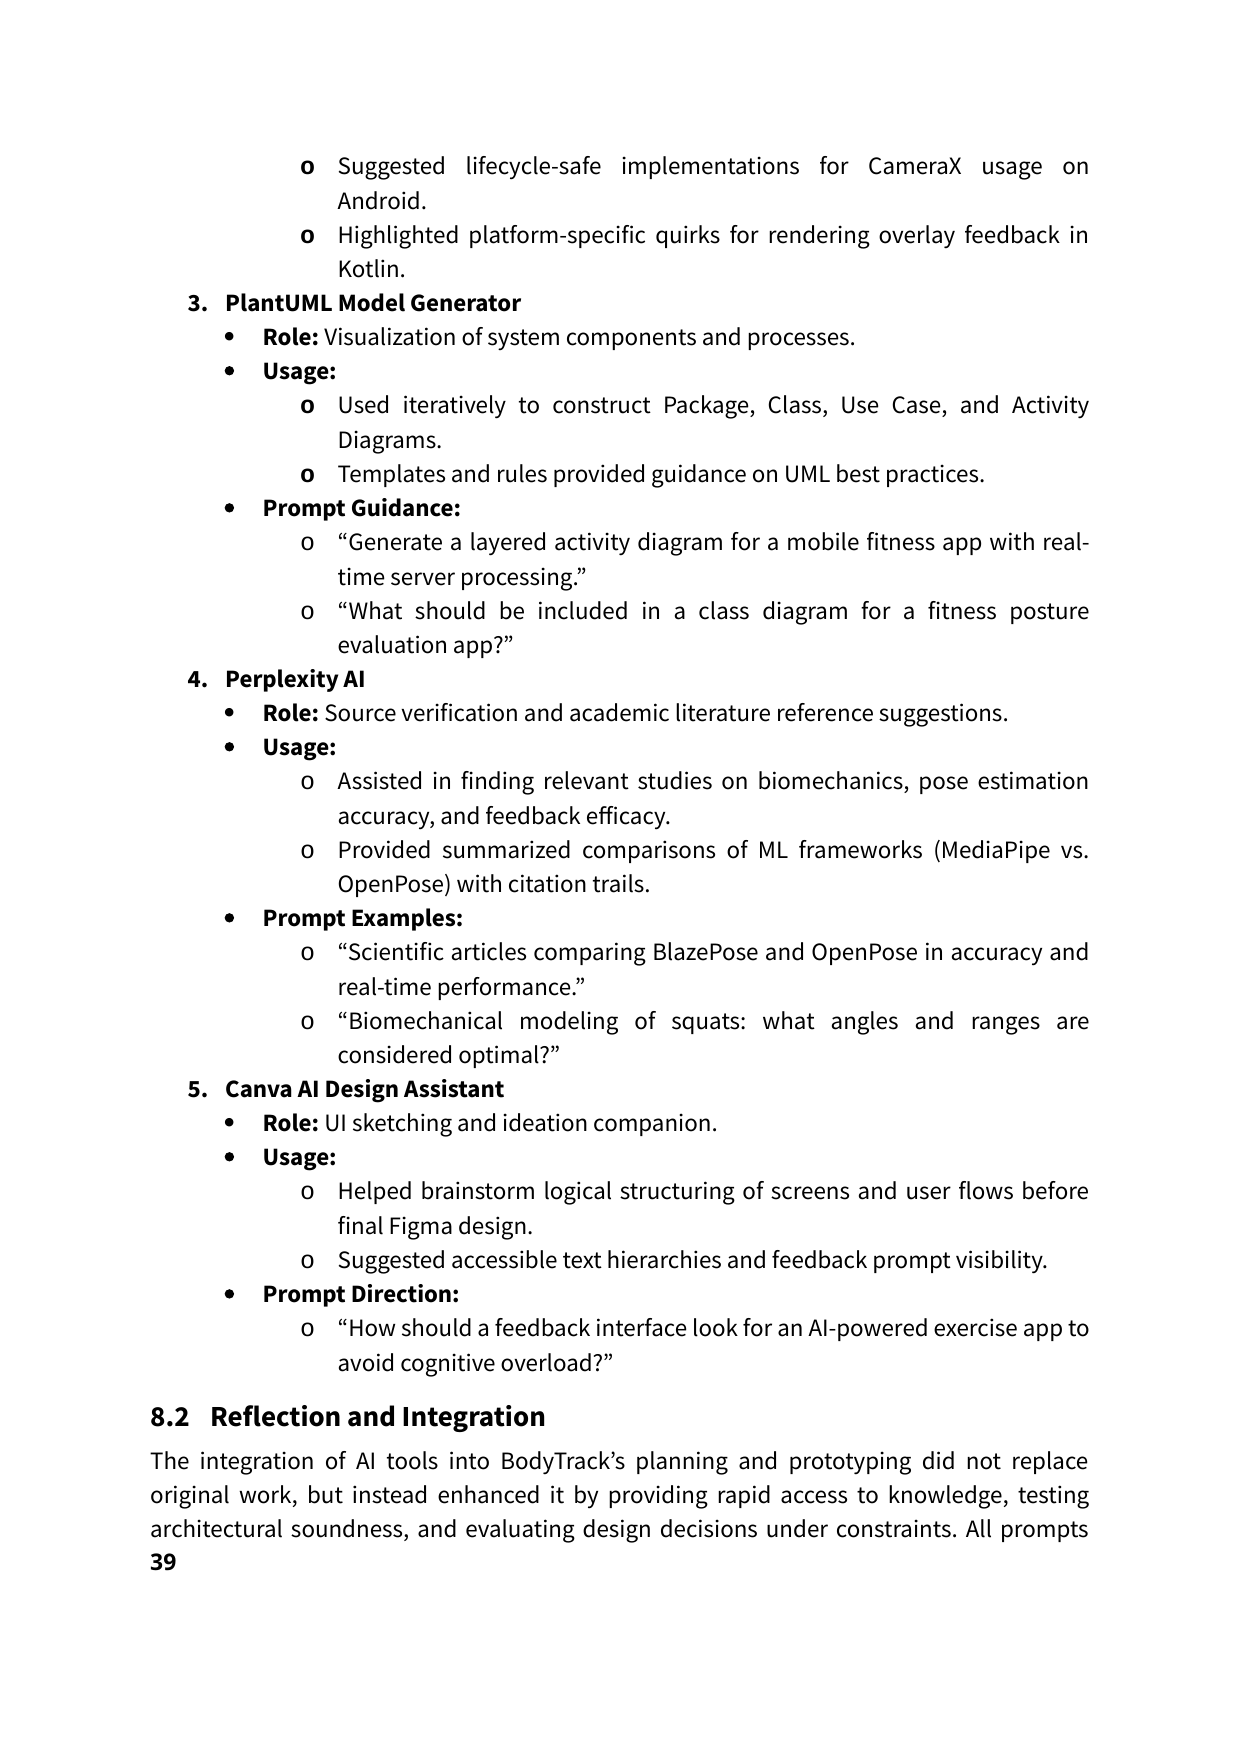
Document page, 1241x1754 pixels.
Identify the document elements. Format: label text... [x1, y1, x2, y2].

list “Generate a layered activity diagram for a mobile fitness app with real-time server processing.” [300, 526, 1090, 592]
list Usage: [225, 355, 1090, 386]
list Provided summarized comparisons of ML frameworks (MediaPipe vs. OpenPose) with citation trails. [300, 833, 1090, 899]
list Prompt Guidance: [225, 492, 1090, 523]
list Prompt Direction: [225, 1278, 1090, 1309]
list Role: Source verification and academic literature reference suggestions. [225, 697, 1090, 728]
list Canva AI Design Assistant [187, 1073, 1090, 1104]
list Perplexity AI [187, 663, 1090, 694]
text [150, 1445, 1090, 1544]
subtitle Reflection and Integration [150, 1397, 1090, 1434]
list Highlighted platform-specific quirks for rendering overlay feedback in Kotlin. [300, 218, 1090, 284]
list Used iteratively to construct Package, Class, Use Case, and Activity Diagrams. [300, 389, 1090, 455]
list “Biomechanical modeling of squats: what angles and ranges are considered optimal?” [300, 1004, 1090, 1071]
list “What should be included in a class diagram for a fitness posture evaluation app?” [300, 594, 1090, 661]
list Helped brainstorm logical structuring of screens and user flows before final Figma design. [300, 1175, 1090, 1241]
list “How should a feedback interface look for an AI-powered exercise app to avoid cognitive overload?” [300, 1312, 1090, 1378]
list Templates and rules provided guidance on UML best practices. [300, 457, 1090, 489]
list Usage: [225, 1141, 1090, 1172]
list Role: UI sketching and ideation companion. [225, 1107, 1090, 1138]
list Prompt Examples: [225, 902, 1090, 933]
list Suggested lifecycle-safe implementations for CameraX usage on Android. [300, 150, 1090, 216]
list Role: Visualization of system components and processes. [225, 321, 1090, 352]
list PlantUML Model Generator [187, 287, 1090, 318]
list Usage: [225, 731, 1090, 762]
list Assisted in finding relevant studies on biomechanics, pose estimation accuracy, and feedback efficacy. [300, 765, 1090, 831]
list Suggested accessible text hierarchies and feedback prompt visibility. [300, 1243, 1090, 1276]
list “Scientific articles comparing BlazePose and OpenPose in accuracy and real-time performance.” [300, 936, 1090, 1002]
